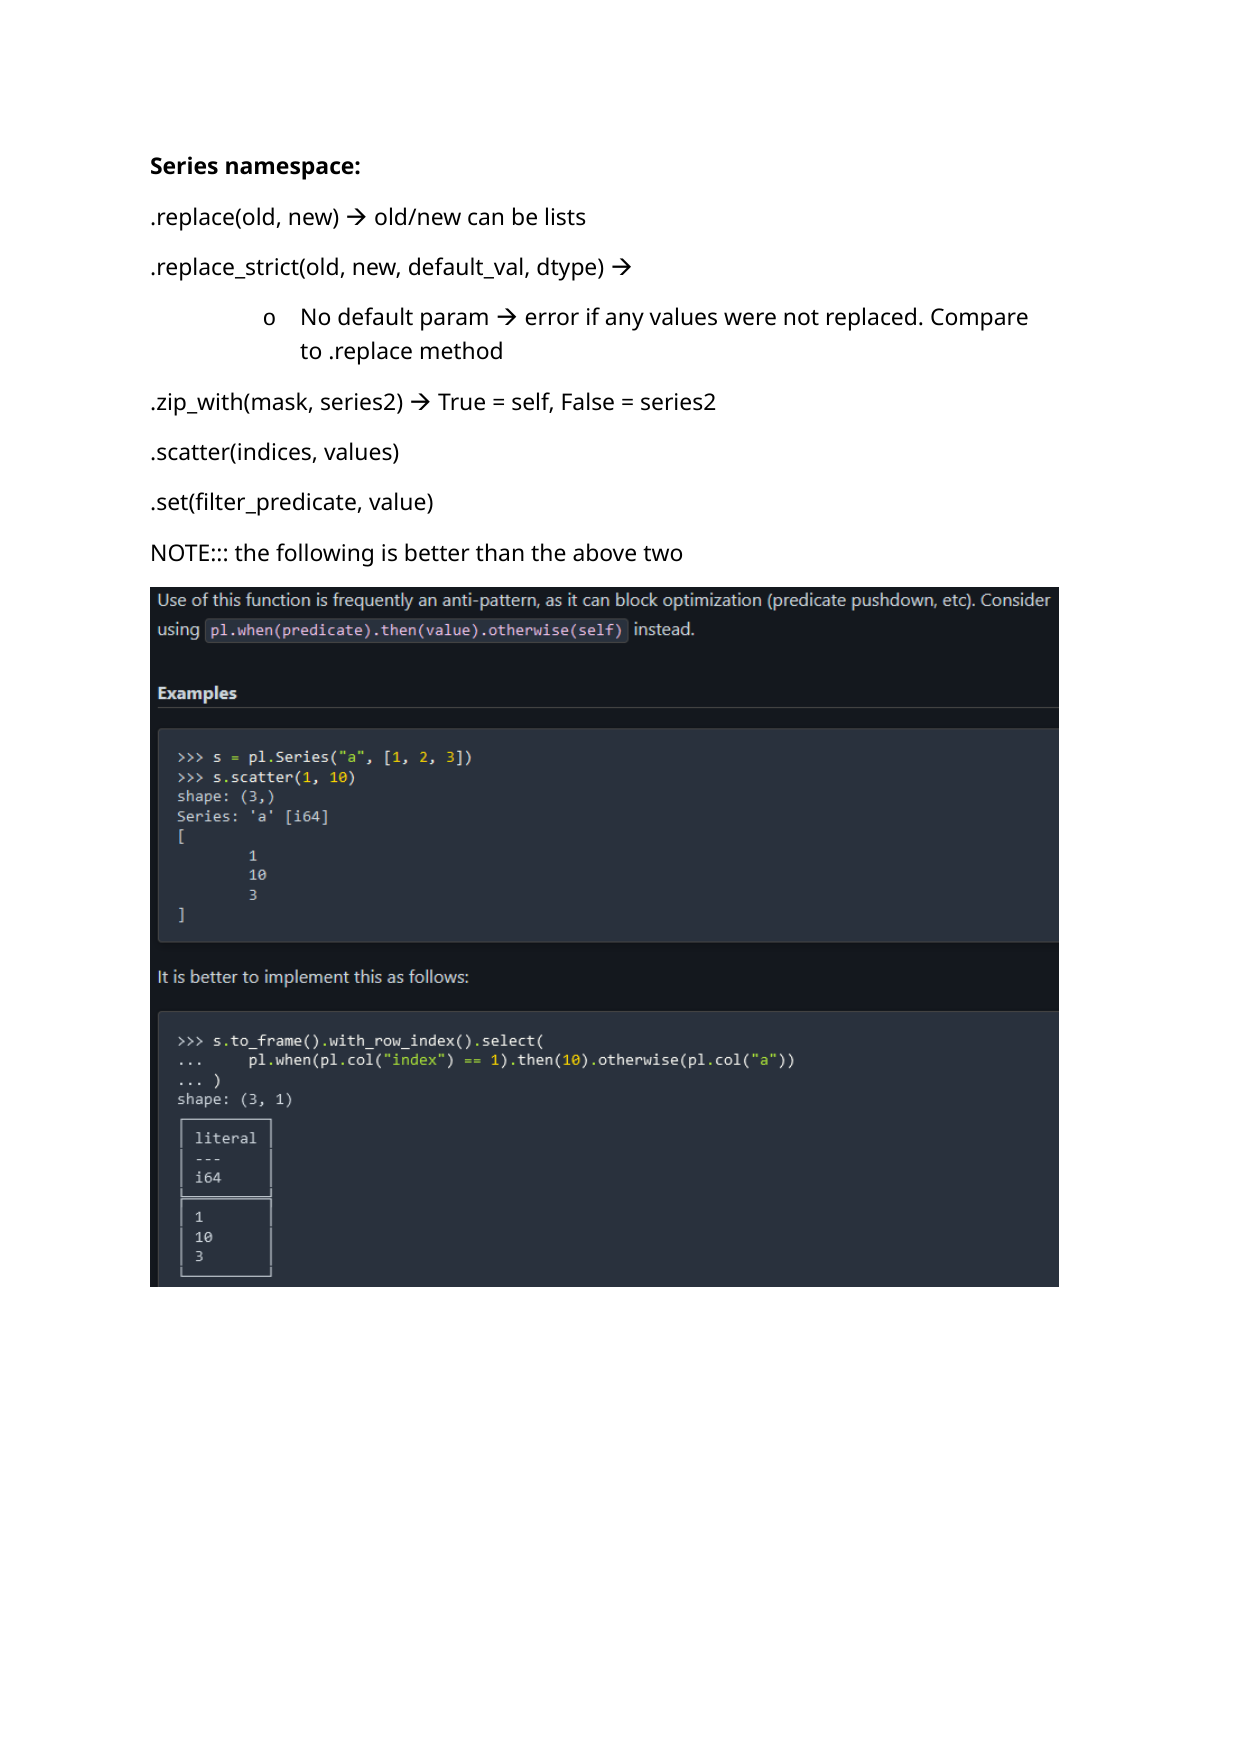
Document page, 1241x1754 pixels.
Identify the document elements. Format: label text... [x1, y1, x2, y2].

text .set(filter_predicate, value) [150, 486, 1090, 518]
text Series namespace: [150, 150, 1090, 181]
picture [150, 587, 1059, 1287]
list No default param error if any values were not replaced. Compare to .replace method [262, 301, 1090, 366]
text .replace_strict(old, new, default_val, dtype) [150, 251, 1090, 282]
text NOTE::: the following is better than the above two [150, 537, 1090, 568]
text .replace(old, new) old/new can be lists [150, 200, 1090, 232]
text .zip_with(mask, series2) True = self, False = series2 [150, 386, 1090, 417]
text .scatter(indices, values) [150, 436, 1090, 467]
